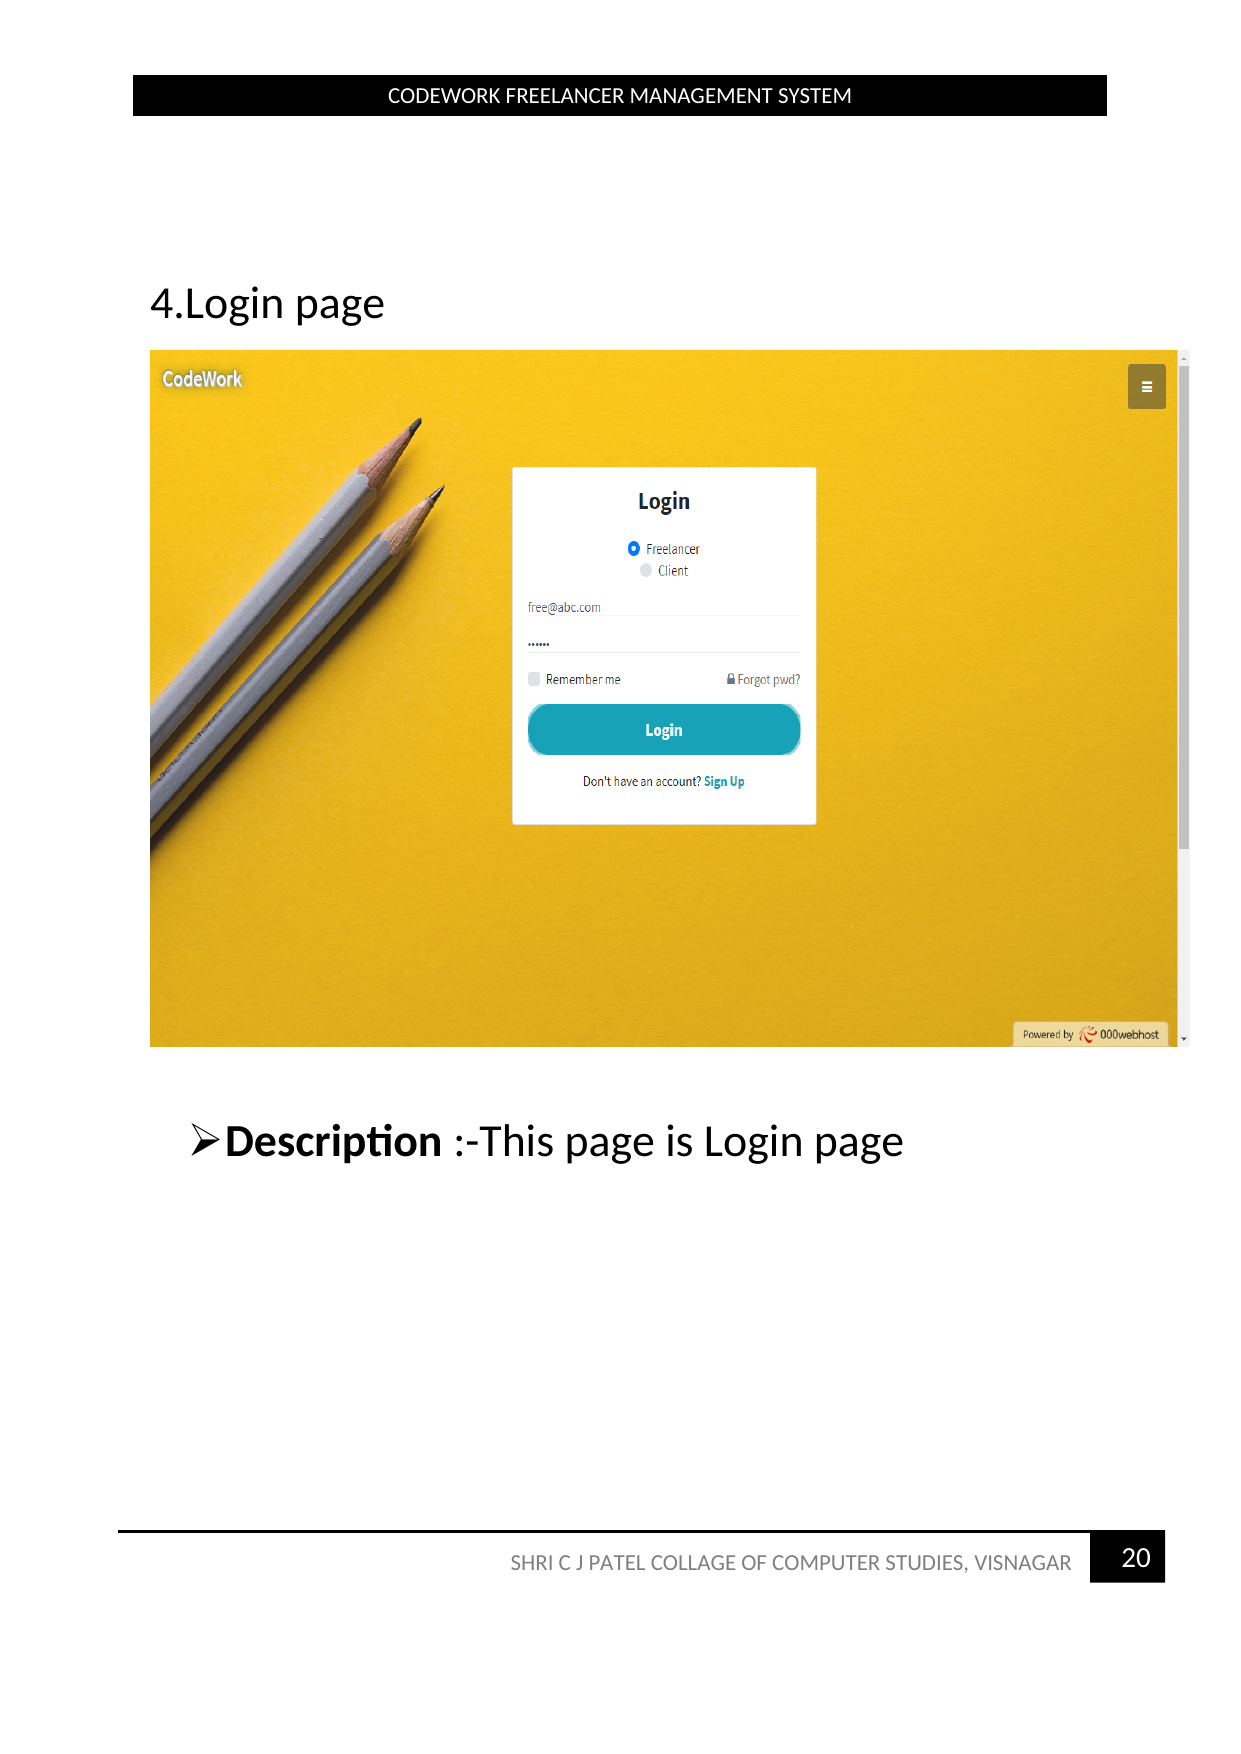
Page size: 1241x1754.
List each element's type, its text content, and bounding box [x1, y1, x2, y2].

list Description :-This page is Login page [187, 1112, 1090, 1168]
text 4.Login page [150, 274, 1090, 330]
picture [150, 350, 1190, 1047]
